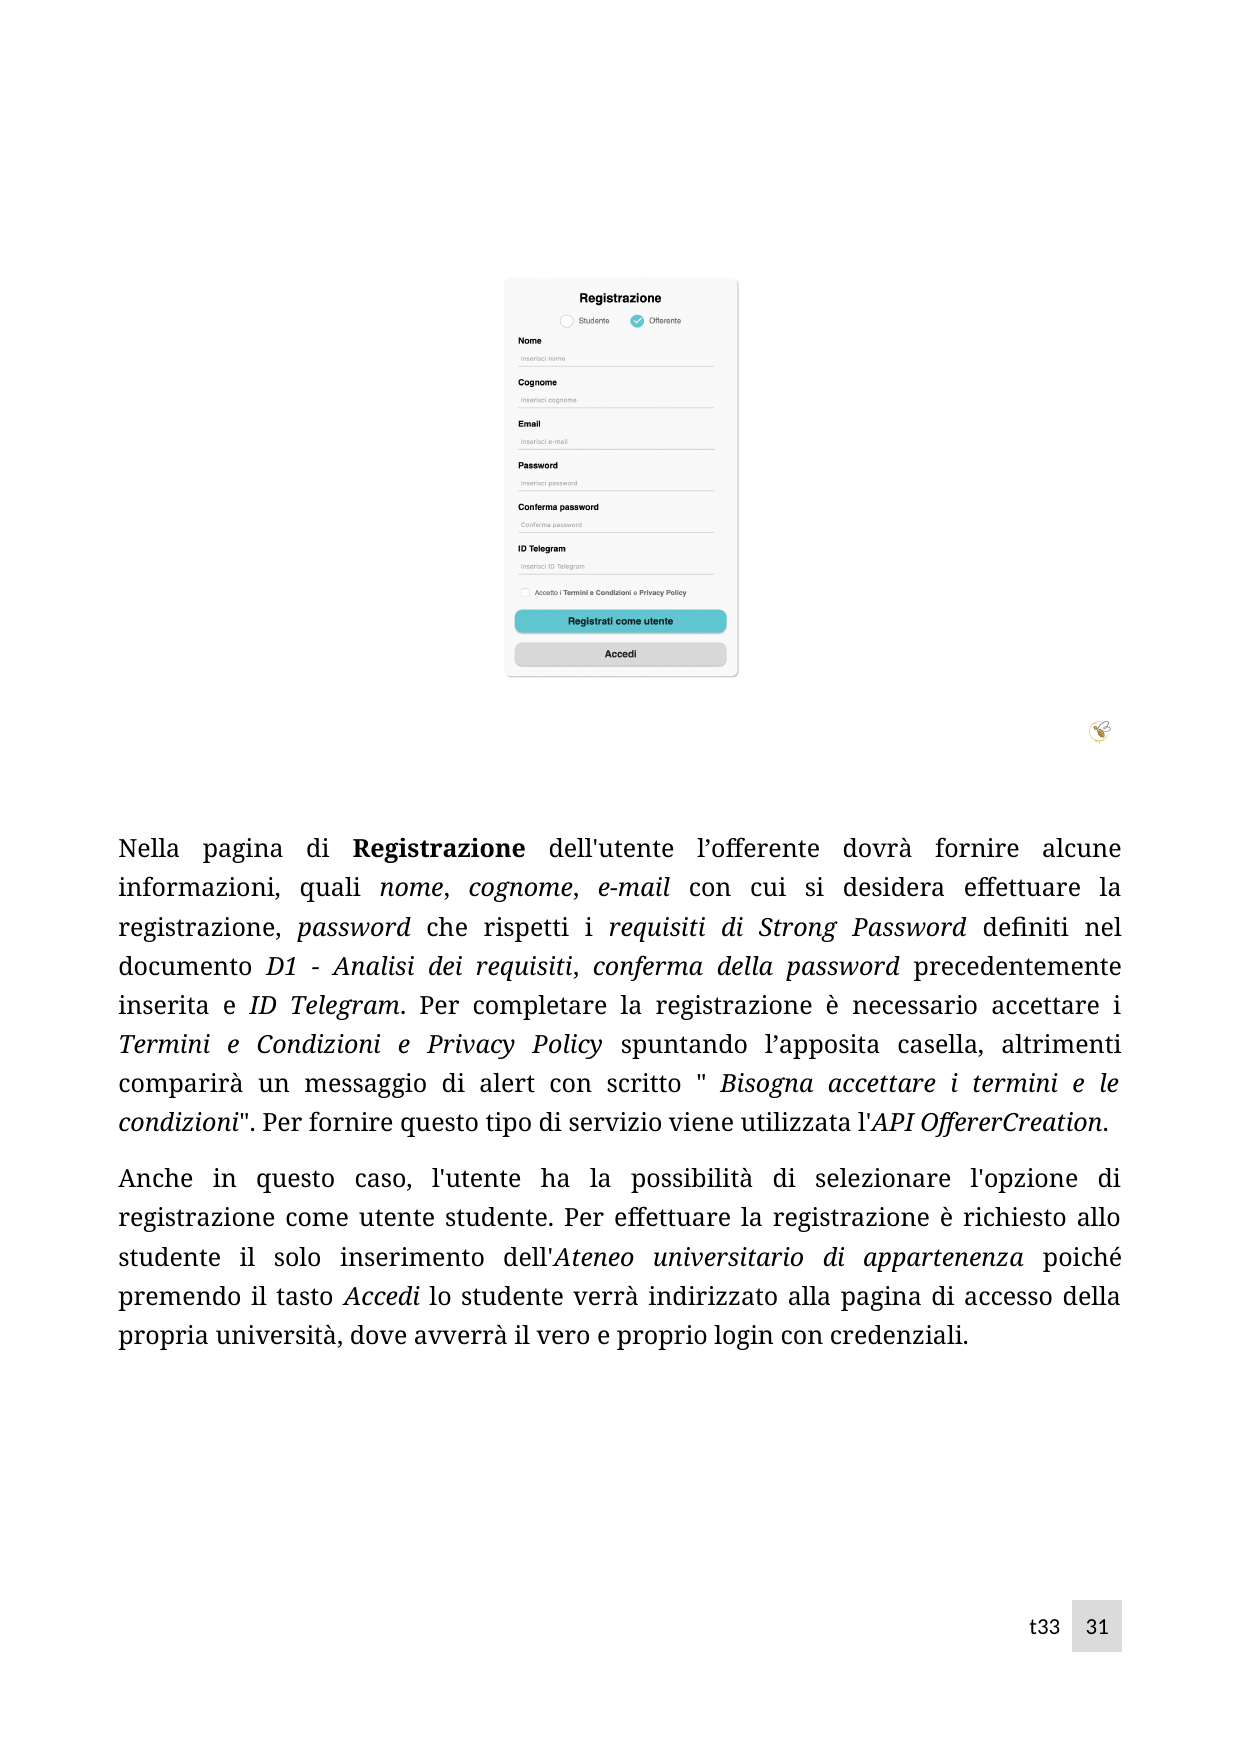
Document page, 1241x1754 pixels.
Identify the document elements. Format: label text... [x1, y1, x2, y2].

text Anche in questo caso, l'utente ha la possibilità di selezionare l'opzione di registrazione come utente studente. Per effettuare la registrazione è richiesto allo studente il solo inserimento dell'Ateneo universitario di appartenenza poiché premendo il tasto Accedi lo studente verrà indirizzato alla pagina di accesso della propria università, dove avverrà il vero e proprio login con credenziali. [118, 1161, 1122, 1352]
picture [118, 203, 1123, 755]
text Nella pagina di Registrazione dell'utente l’offerente dovrà fornire alcune informazioni, quali nome, cognome, e-mail con cui si desidera effettuare la registrazione, password che rispetti i requisiti di Strong Password definiti nel documento D1 - Analisi dei requisiti, conferma della password precedentemente inserita e ID Telegram. Per completare la registrazione è necessario accettare i Termini e Condizioni e Privacy Policy spuntando l’apposita casella, altrimenti comparirà un messaggio di alert con scritto " Bisogna accettare i termini e le condizioni". Per fornire questo tipo di servizio viene utilizzata l'API OffererCreation. [118, 831, 1122, 1139]
